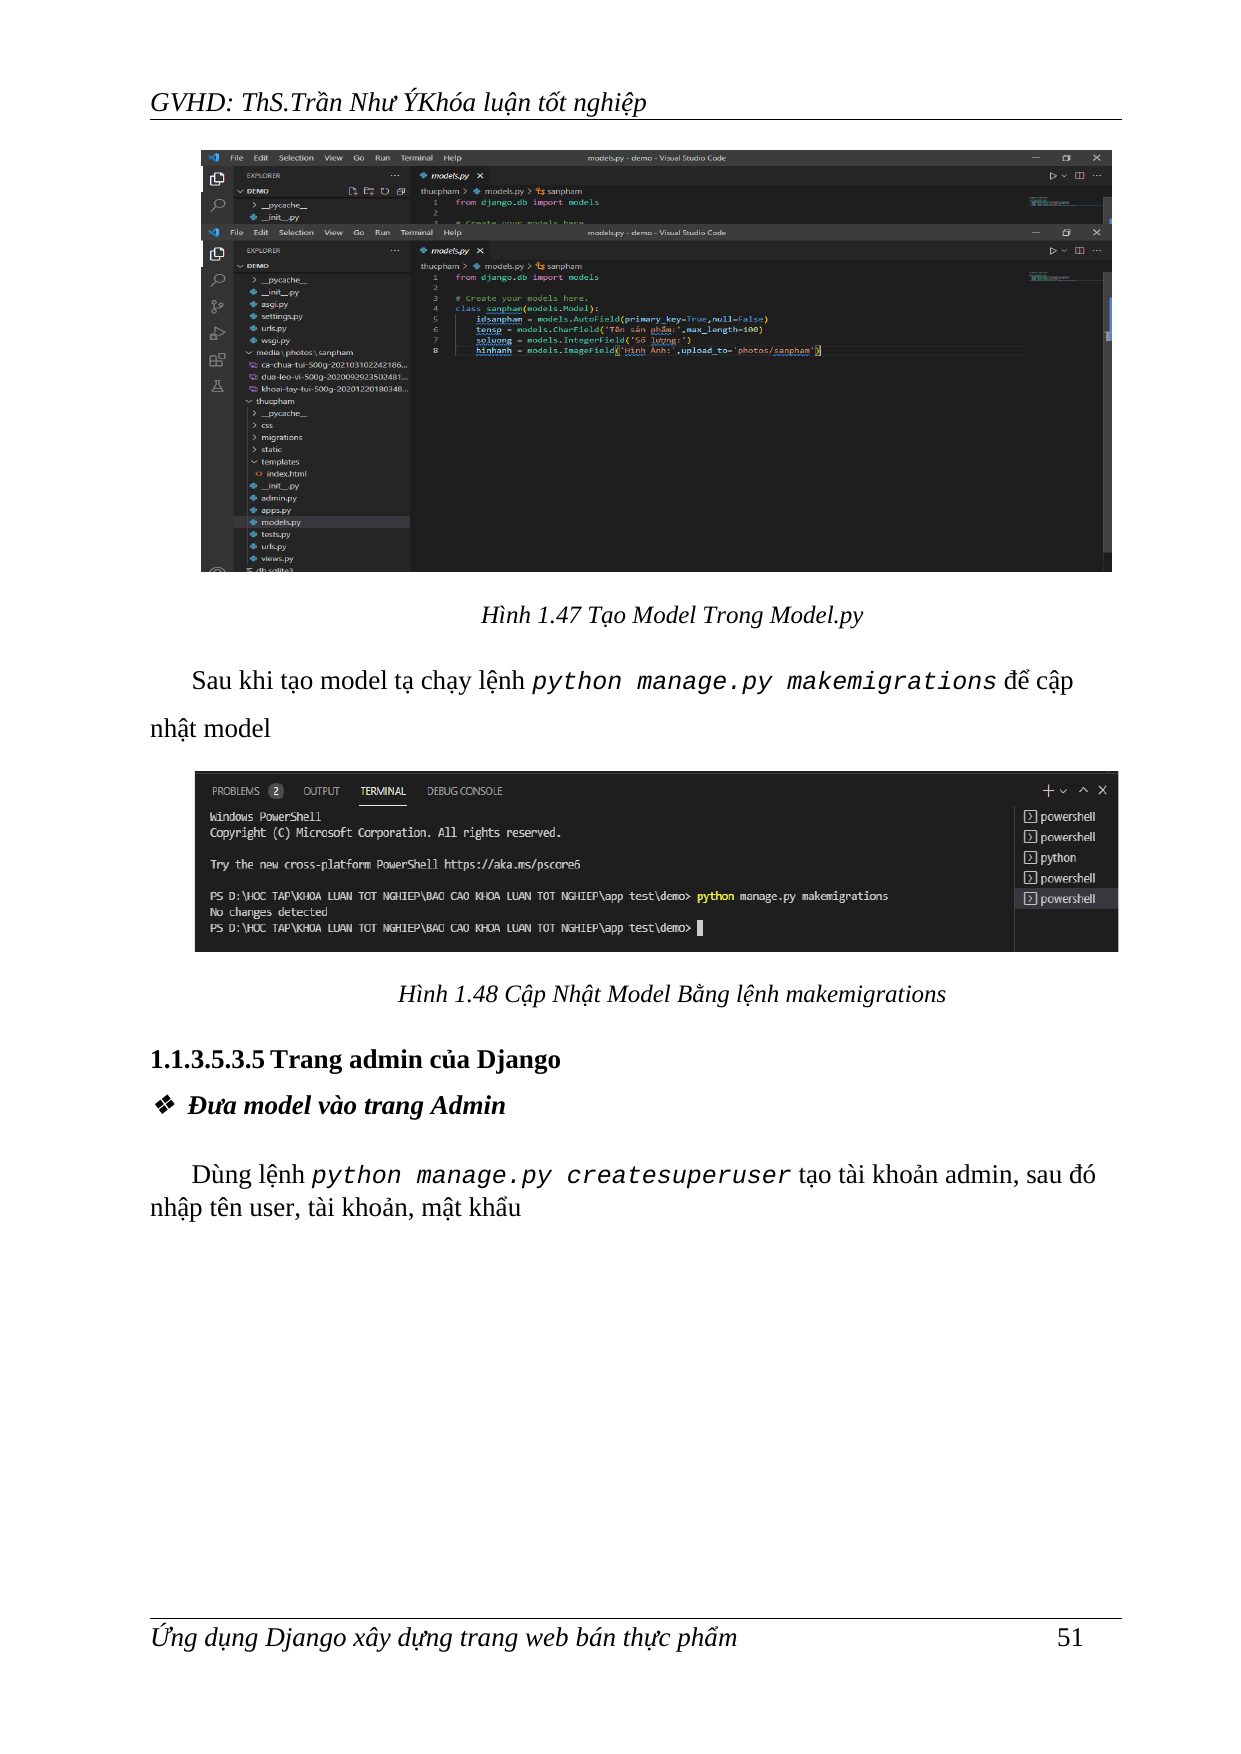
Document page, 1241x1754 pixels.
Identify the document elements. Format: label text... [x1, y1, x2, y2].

text Hình 1.48 Cập Nhật Model Bằng lệnh makemigrations [150, 979, 1122, 1008]
picture [194, 771, 1119, 952]
picture [201, 150, 1112, 572]
text Hình 1.47 Tạo Model Trong Model.py [150, 600, 1122, 629]
text Dùng lệnh python manage.py createsuperuser tạo tài khoản admin, sau đó nhập tên user, tài khoản, mật khẩu [150, 1158, 1122, 1222]
list Đưa model vào trang Admin [150, 1075, 1122, 1130]
text Sau khi tạo model tạ chạy lệnh python manage.py makemigrations để cập nhật model [150, 664, 1122, 743]
subtitle Trang admin của Django [150, 1043, 1122, 1075]
